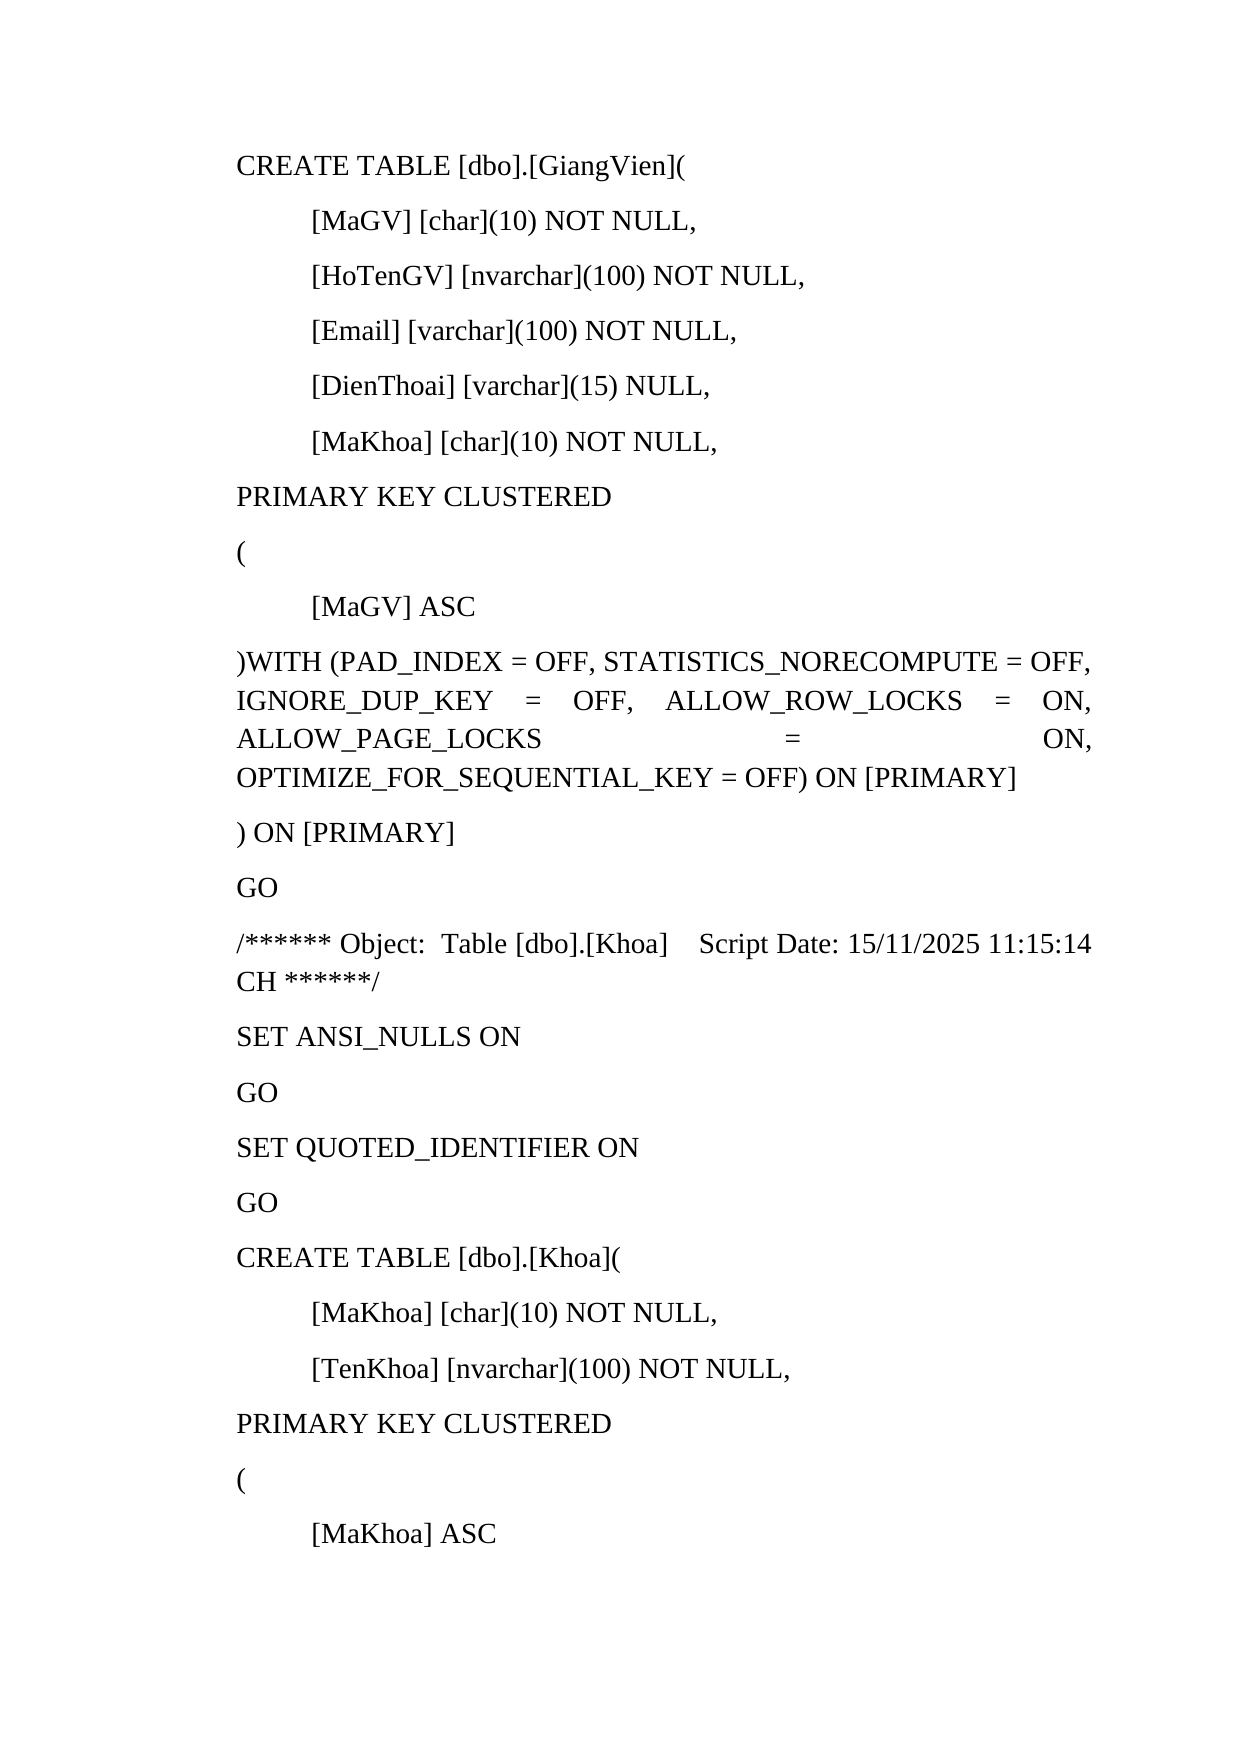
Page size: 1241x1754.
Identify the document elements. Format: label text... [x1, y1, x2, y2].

text CREATE TABLE [dbo].[Khoa]( [236, 1240, 1092, 1274]
text GO [236, 1075, 1092, 1108]
text ( [236, 534, 1092, 568]
text SET QUOTED_IDENTIFIER ON [236, 1130, 1092, 1163]
text SET ANSI_NULLS ON [236, 1019, 1092, 1053]
text [MaGV] [char](10) NOT NULL, [236, 203, 1092, 236]
text [Email] [varchar](100) NOT NULL, [236, 313, 1092, 347]
text [MaGV] ASC [236, 589, 1092, 623]
text ) ON [PRIMARY] [236, 815, 1092, 849]
text /****** Object: Table [dbo].[Khoa] Script Date: 15/11/2025 11:15:14 CH ******/ [236, 926, 1092, 998]
text [DienThoai] [varchar](15) NULL, [236, 368, 1092, 402]
text CREATE TABLE [dbo].[GiangVien]( [236, 148, 1092, 181]
text )WITH (PAD_INDEX = OFF, STATISTICS_NORECOMPUTE = OFF, IGNORE_DUP_KEY = OFF, ALLOW_ROW_LOCKS = ON, ALLOW_PAGE_LOCKS = ON, OPTIMIZE_FOR_SEQUENTIAL_KEY = OFF) ON [PRIMARY] [236, 644, 1092, 794]
text PRIMARY KEY CLUSTERED [236, 1406, 1092, 1439]
text PRIMARY KEY CLUSTERED [236, 479, 1092, 512]
text [MaKhoa] ASC [236, 1516, 1092, 1550]
text [HoTenGV] [nvarchar](100) NOT NULL, [236, 258, 1092, 292]
text GO [236, 871, 1092, 904]
text ( [236, 1461, 1092, 1495]
text [MaKhoa] [char](10) NOT NULL, [236, 1296, 1092, 1329]
text [TenKhoa] [nvarchar](100) NOT NULL, [236, 1351, 1092, 1384]
text GO [236, 1185, 1092, 1219]
text [MaKhoa] [char](10) NOT NULL, [236, 424, 1092, 457]
